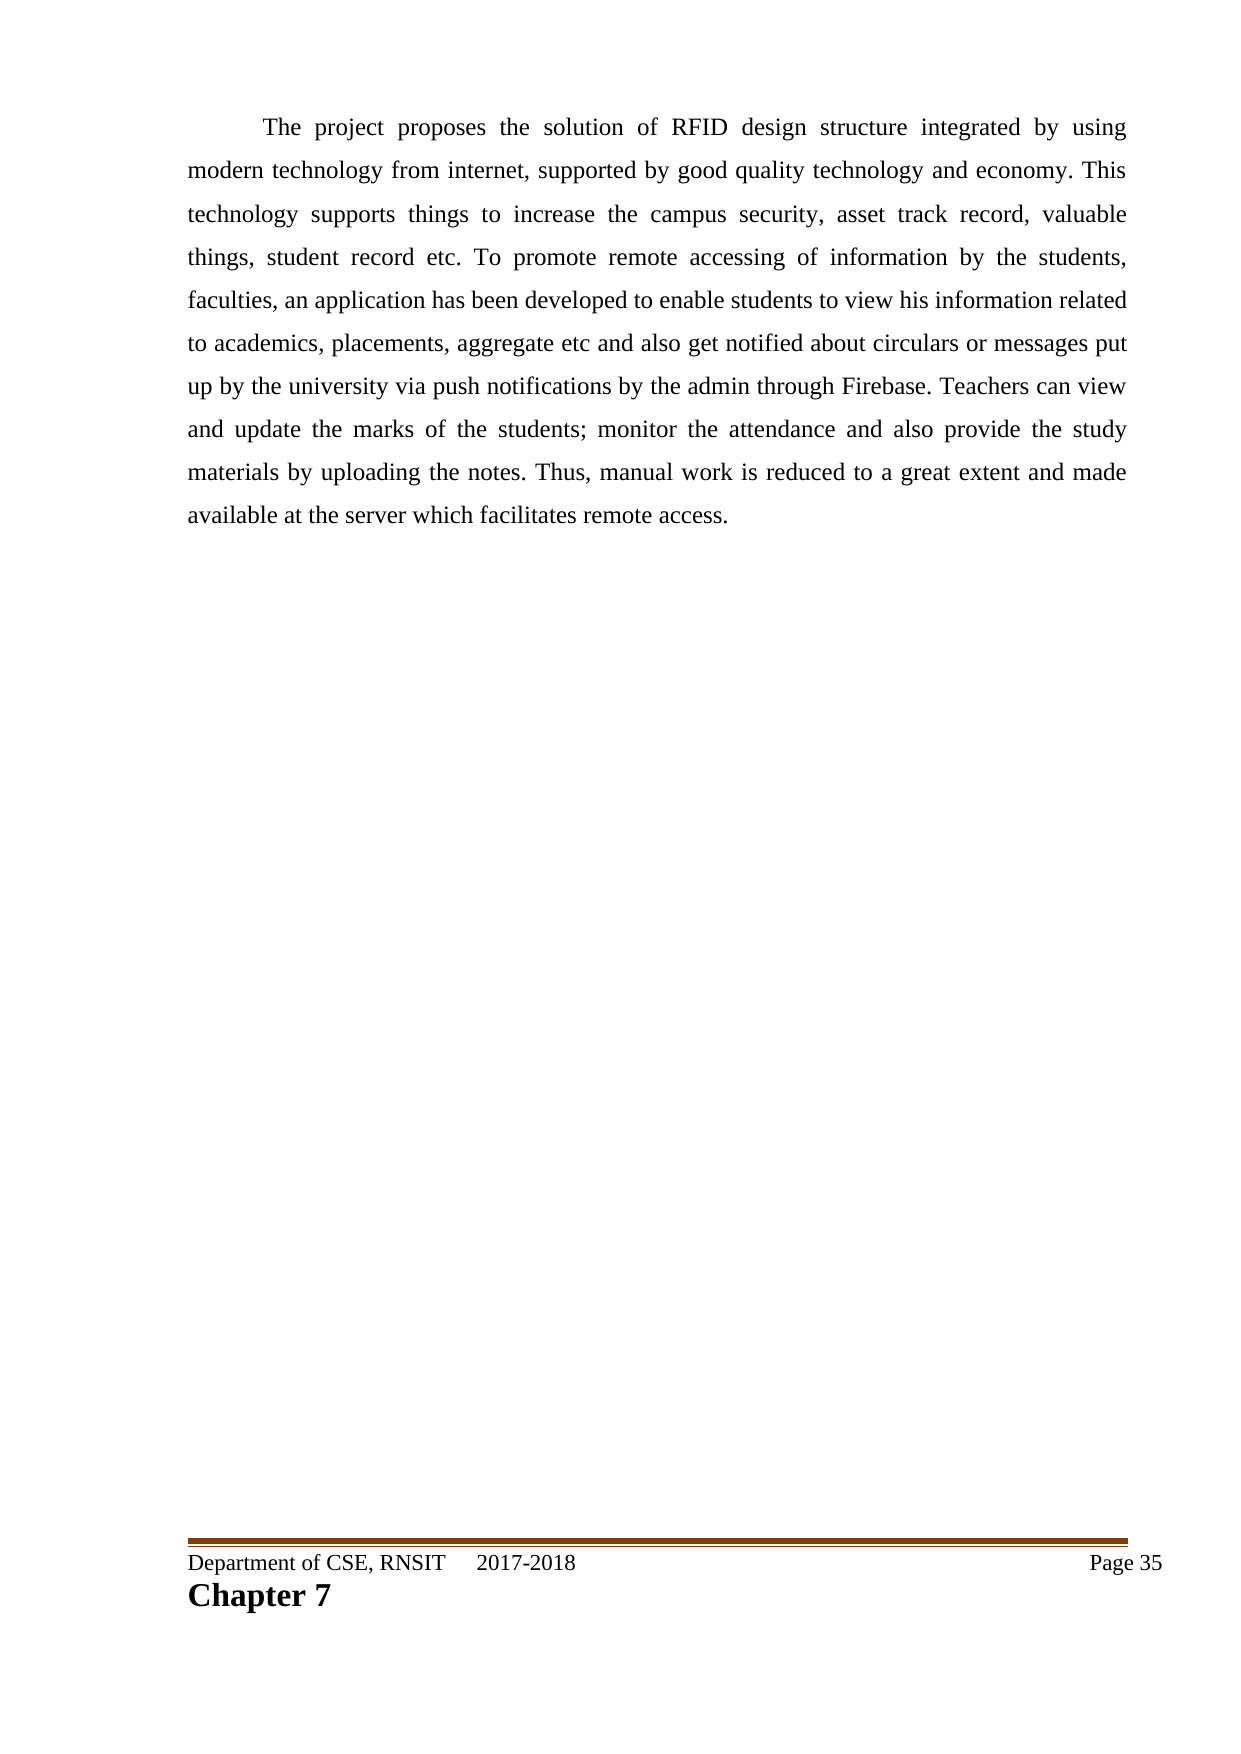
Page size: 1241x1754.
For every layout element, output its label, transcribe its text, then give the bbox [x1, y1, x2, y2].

text Department of CSE, RNSIT Page 35 [187, 1547, 1128, 1576]
text Chapter 7 [187, 1576, 1128, 1614]
text The project proposes the solution of RFID design structure integrated by using modern technology from internet, supported by good quality technology and economy. This technology supports things to increase the campus security, asset track record, valuable things, student record etc. To promote remote accessing of information by the students, faculties, an application has been developed to enable students to view his information related to academics, placements, aggregate etc and also get notified about circulars or messages put up by the university via push notifications by the admin through Firebase. Teachers can view and update the marks of the students; monitor the attendance and also provide the study materials by uploading the notes. Thus, manual work is reduced to a great extent and made available at the server which facilitates remote access. [187, 112, 1128, 529]
